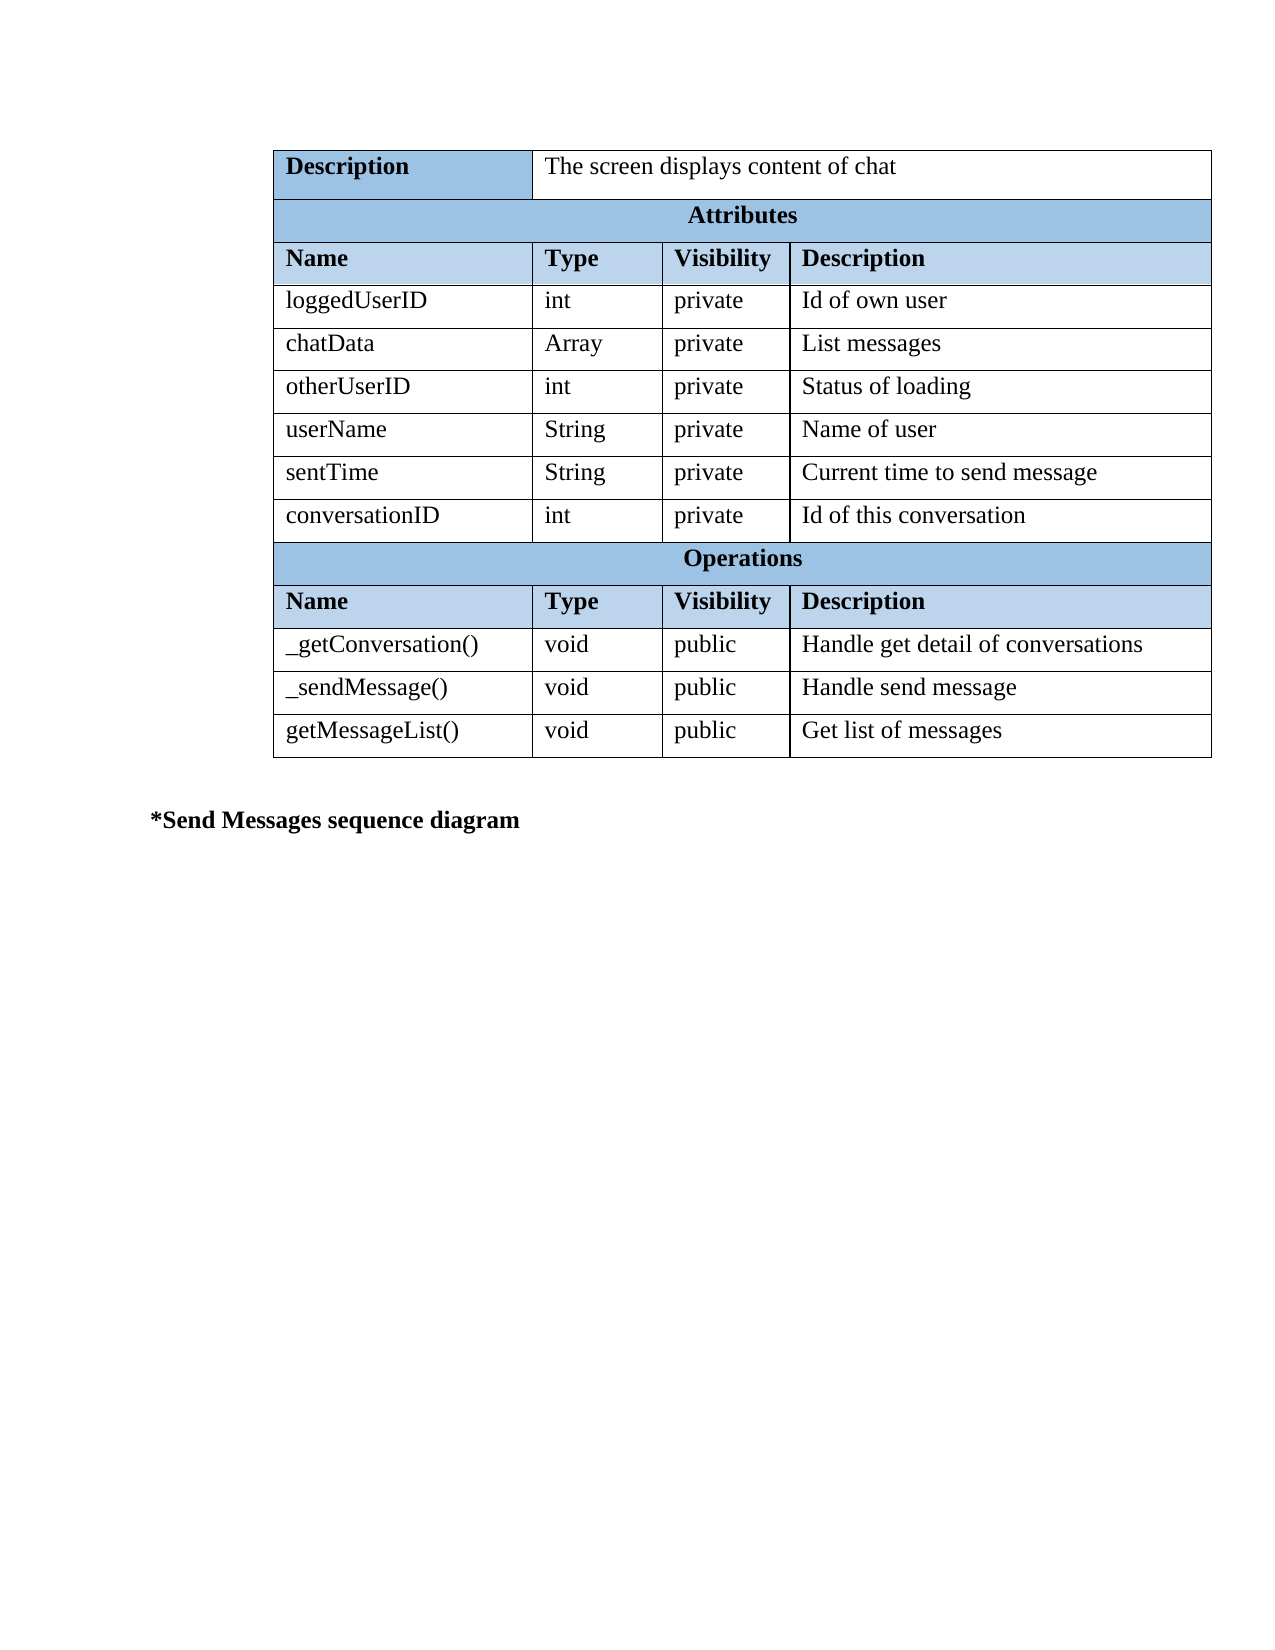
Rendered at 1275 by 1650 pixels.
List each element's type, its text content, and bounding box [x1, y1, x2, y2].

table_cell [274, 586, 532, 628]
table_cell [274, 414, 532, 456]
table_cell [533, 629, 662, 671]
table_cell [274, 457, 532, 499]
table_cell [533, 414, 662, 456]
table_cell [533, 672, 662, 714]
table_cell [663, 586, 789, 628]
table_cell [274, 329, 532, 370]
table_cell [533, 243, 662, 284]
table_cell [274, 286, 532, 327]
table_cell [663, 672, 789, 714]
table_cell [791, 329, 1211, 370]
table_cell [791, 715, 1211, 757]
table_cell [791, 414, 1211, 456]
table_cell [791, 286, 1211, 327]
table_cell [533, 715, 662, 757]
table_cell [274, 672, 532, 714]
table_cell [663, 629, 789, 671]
text *Send Messages sequence diagram [150, 805, 1125, 834]
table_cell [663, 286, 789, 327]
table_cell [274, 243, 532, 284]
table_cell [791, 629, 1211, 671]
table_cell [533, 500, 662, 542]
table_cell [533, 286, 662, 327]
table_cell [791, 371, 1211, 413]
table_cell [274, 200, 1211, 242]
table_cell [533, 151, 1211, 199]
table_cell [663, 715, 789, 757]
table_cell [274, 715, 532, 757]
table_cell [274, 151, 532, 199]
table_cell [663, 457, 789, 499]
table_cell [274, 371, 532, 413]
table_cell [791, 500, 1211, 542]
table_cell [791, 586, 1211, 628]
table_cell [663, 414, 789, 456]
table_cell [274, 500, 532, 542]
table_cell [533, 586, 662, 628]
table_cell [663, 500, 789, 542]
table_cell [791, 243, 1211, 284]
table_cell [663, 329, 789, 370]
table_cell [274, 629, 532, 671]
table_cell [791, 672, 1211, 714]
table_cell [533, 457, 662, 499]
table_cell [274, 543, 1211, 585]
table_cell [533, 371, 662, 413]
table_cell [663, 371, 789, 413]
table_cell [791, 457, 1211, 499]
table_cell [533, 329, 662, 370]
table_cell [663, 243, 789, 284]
